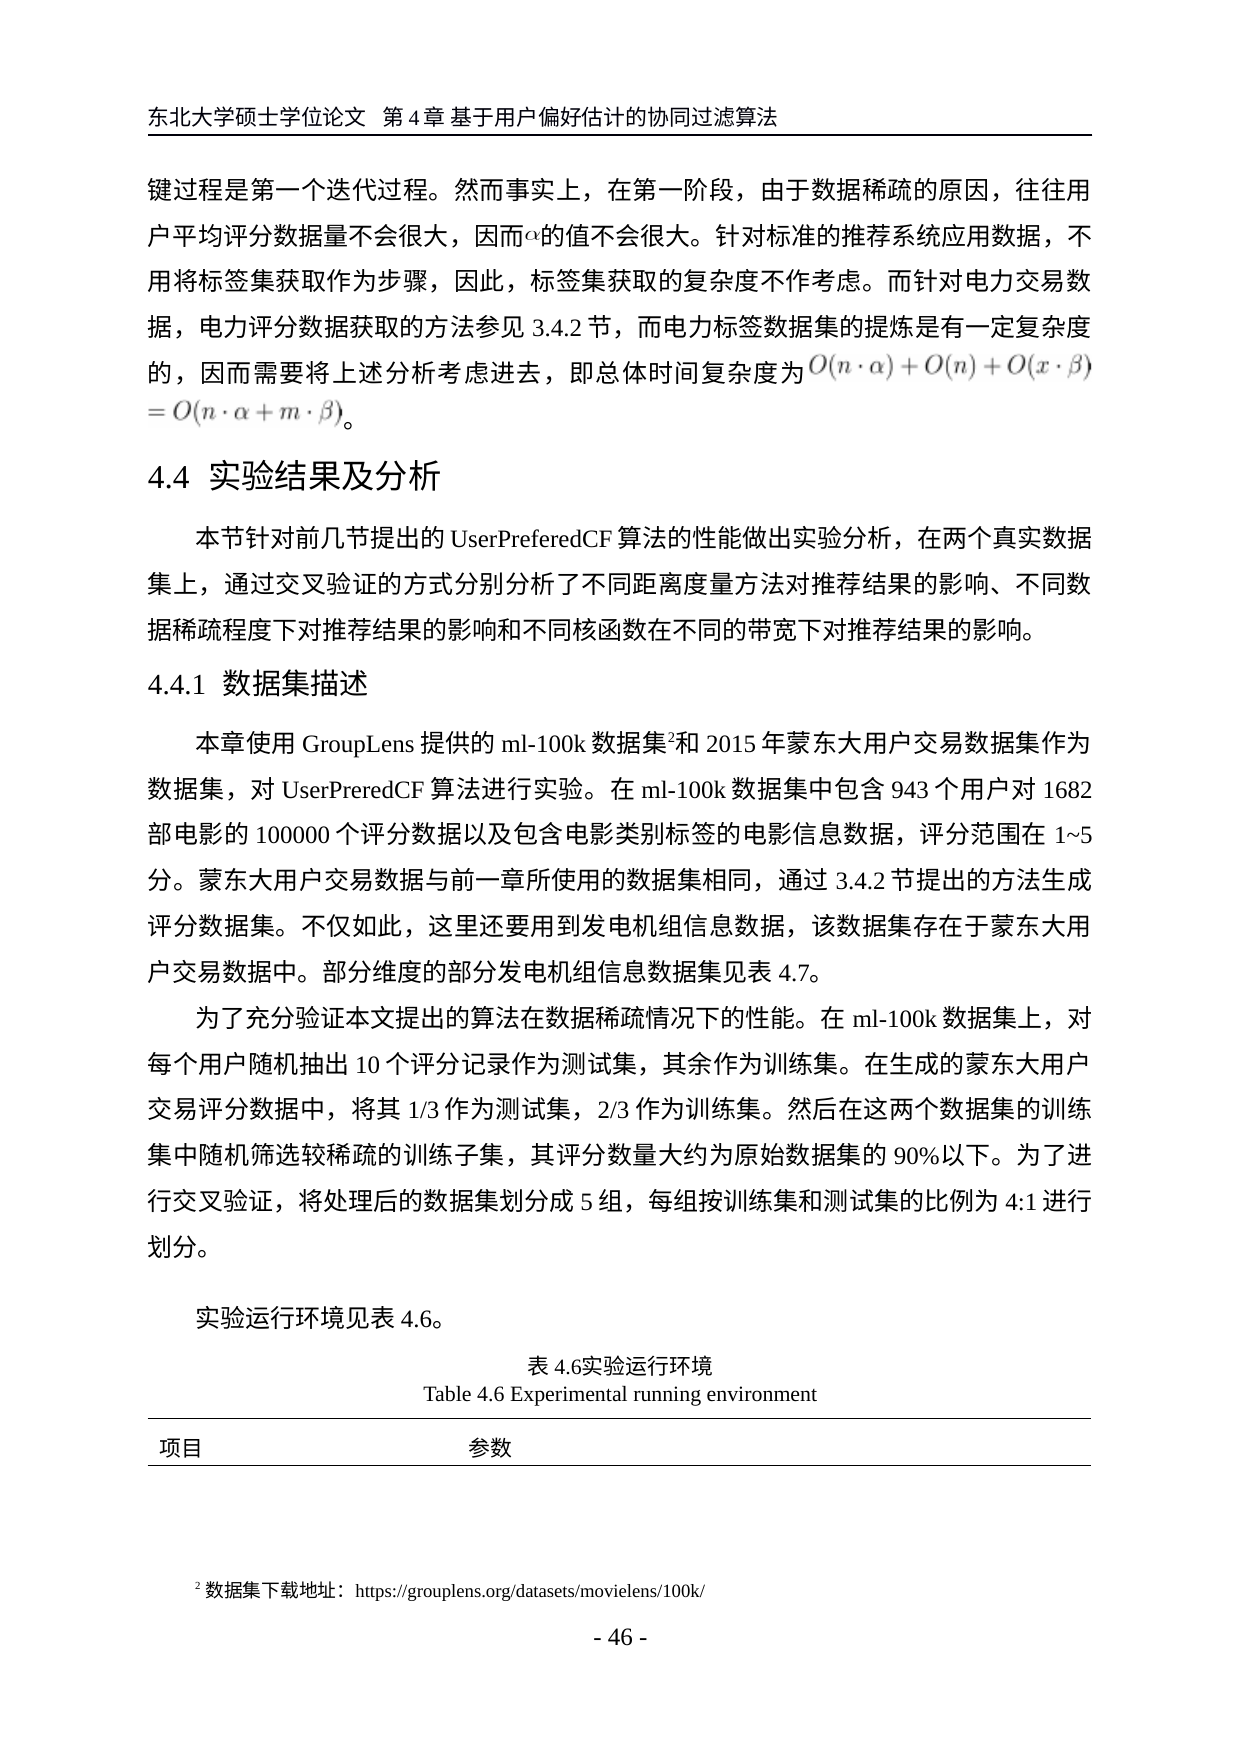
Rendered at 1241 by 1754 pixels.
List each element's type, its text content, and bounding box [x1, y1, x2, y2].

table_header 参数 [457, 1419, 1091, 1465]
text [148, 162, 1092, 437]
text 为了充分验证本文提出的算法在数据稀疏情况下的性能。在ml-100k数据集上，对每个用户随机抽出10个评分记录作为测试集，其余作为训练集。在生成的蒙东大用户交易评分数据中，将其1/3作为测试集，2/3作为训练集。然后在这两个数据集的训练集中随机筛选较稀疏的训练子集，其评分数量大约为原始数据集的90%以下。为了进行交叉验证，将处理后的数据集划分成5组，每组按训练集和测试集的比例为4:1进行划分。 [148, 991, 1092, 1266]
subtitle 数据集描述 [148, 661, 1092, 703]
text 本节针对前几节提出的UserPreferedCF算法的性能做出实验分析，在两个真实数据集上，通过交叉验证的方式分别分析了不同距离度量方法对推荐结果的影响、不同数据稀疏程度下对推荐结果的影响和不同核函数在不同的带宽下对推荐结果的影响。 [148, 511, 1092, 648]
table_header 项目 [148, 1419, 457, 1465]
subtitle 实验结果及分析 [148, 450, 1092, 498]
